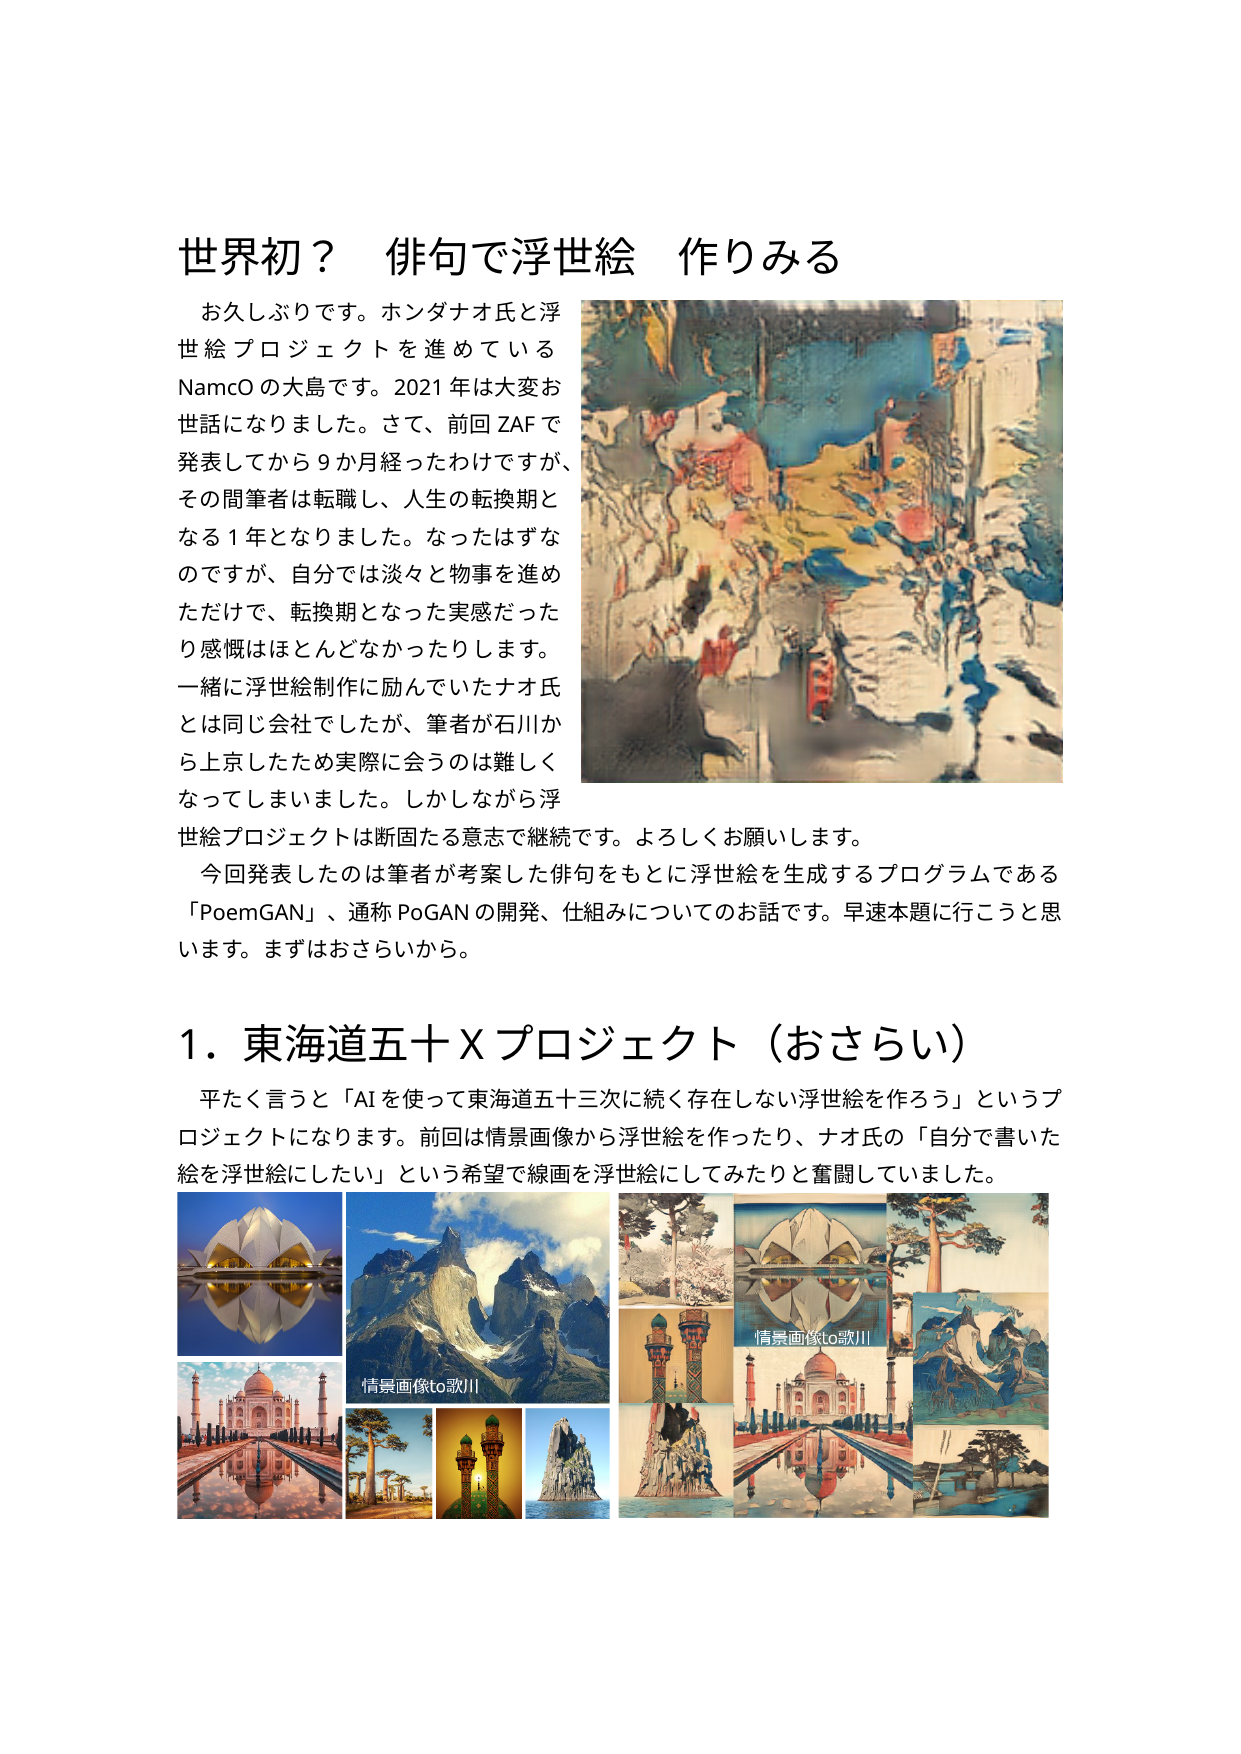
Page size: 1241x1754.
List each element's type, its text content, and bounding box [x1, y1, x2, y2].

text 今回発表したのは筆者が考案した俳句をもとに浮世絵を生成するプログラムである「PoemGAN」、通称PoGANの開発、仕組みについてのお話です。早速本題に行こうと思います。まずはおさらいから。 [177, 854, 1063, 967]
text 世界初？ 俳句で浮世絵 作りみる [177, 217, 1063, 292]
text 平たく言うと「AIを使って東海道五十三次に続く存在しない浮世絵を作ろう」というプロジェクトになります。前回は情景画像から浮世絵を作ったり、ナオ氏の「自分で書いた絵を浮世絵にしたい」という希望で線画を浮世絵にしてみたりと奮闘していました。 [177, 1079, 1063, 1192]
text 1．東海道五十Xプロジェクト（おさらい） [177, 1004, 1063, 1079]
picture [581, 300, 1063, 783]
picture [618, 1193, 1049, 1518]
picture [177, 1192, 610, 1519]
